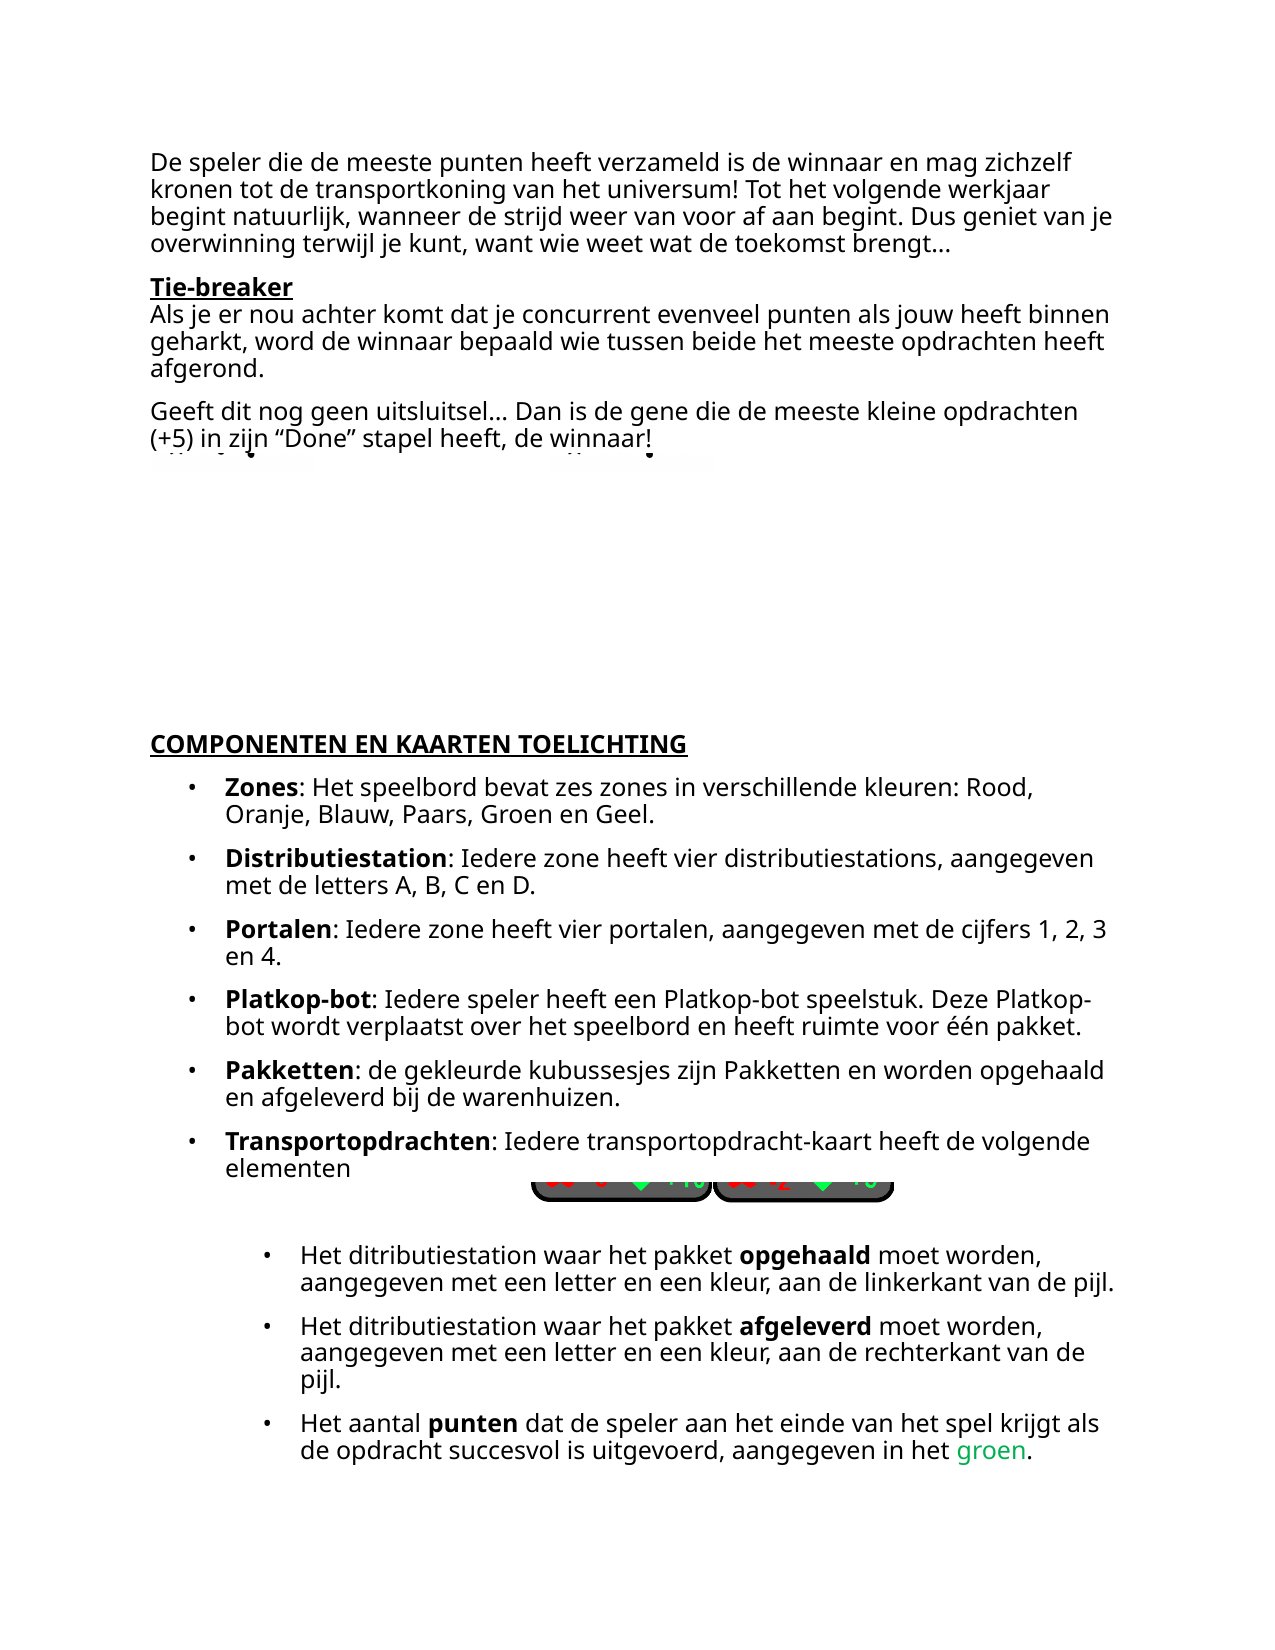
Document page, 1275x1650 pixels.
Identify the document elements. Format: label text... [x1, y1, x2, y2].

list Pakketten: de gekleurde kubussesjes zijn Pakketten en worden opgehaald en afgeleverd bij de warenhuizen. [187, 1058, 1125, 1112]
text COMPONENTEN EN KAARTEN TOELICHTING [150, 732, 1125, 759]
list Zones: Het speelbord bevat zes zones in verschillende kleuren: Rood, Oranje, Blauw, Paars, Groen en Geel. [187, 775, 1125, 829]
text De speler die de meeste punten heeft verzameld is de winnaar en mag zichzelf kronen tot de transportkoning van het universum! Tot het volgende werkjaar begint natuurlijk, wanneer de strijd weer van voor af aan begint. Dus geniet van je overwinning terwijl je kunt, want wie weet wat de toekomst brengt... [150, 150, 1125, 258]
list Platkop-bot: Iedere speler heeft een Platkop-bot speelstuk. Deze Platkop-bot wordt verplaatst over het speelbord en heeft ruimte voor één pakket. [187, 987, 1125, 1041]
text Tie-breaker Als je er nou achter komt dat je concurrent evenveel punten als jouw heeft binnen geharkt, word de winnaar bepaald wie tussen beide het meeste opdrachten heeft afgerond. [150, 274, 1125, 382]
list Het aantal punten dat de speler aan het einde van het spel krijgt als de opdracht succesvol is uitgevoerd, aangegeven in het groen. [262, 1411, 1125, 1465]
list Het ditributiestation waar het pakket afgeleverd moet worden, aangegeven met een letter en een kleur, aan de rechterkant van de pijl. [262, 1313, 1125, 1394]
list Portalen: Iedere zone heeft vier portalen, aangegeven met de cijfers 1, 2, 3 en 4. [187, 917, 1125, 971]
text Geeft dit nog geen uitsluitsel… Dan is de gene die de meeste kleine opdrachten (+5) in zijn “Done” stapel heeft, de winnaar! [150, 399, 1125, 453]
list Het ditributiestation waar het pakket opgehaald moet worden, aangegeven met een letter en een kleur, aan de linkerkant van de pijl. [262, 1243, 1125, 1297]
list Transportopdrachten: Iedere transportopdracht-kaart heeft de volgende elementen [187, 1128, 1125, 1182]
list Distributiestation: Iedere zone heeft vier distributiestations, aangegeven met de letters A, B, C en D. [187, 846, 1125, 900]
